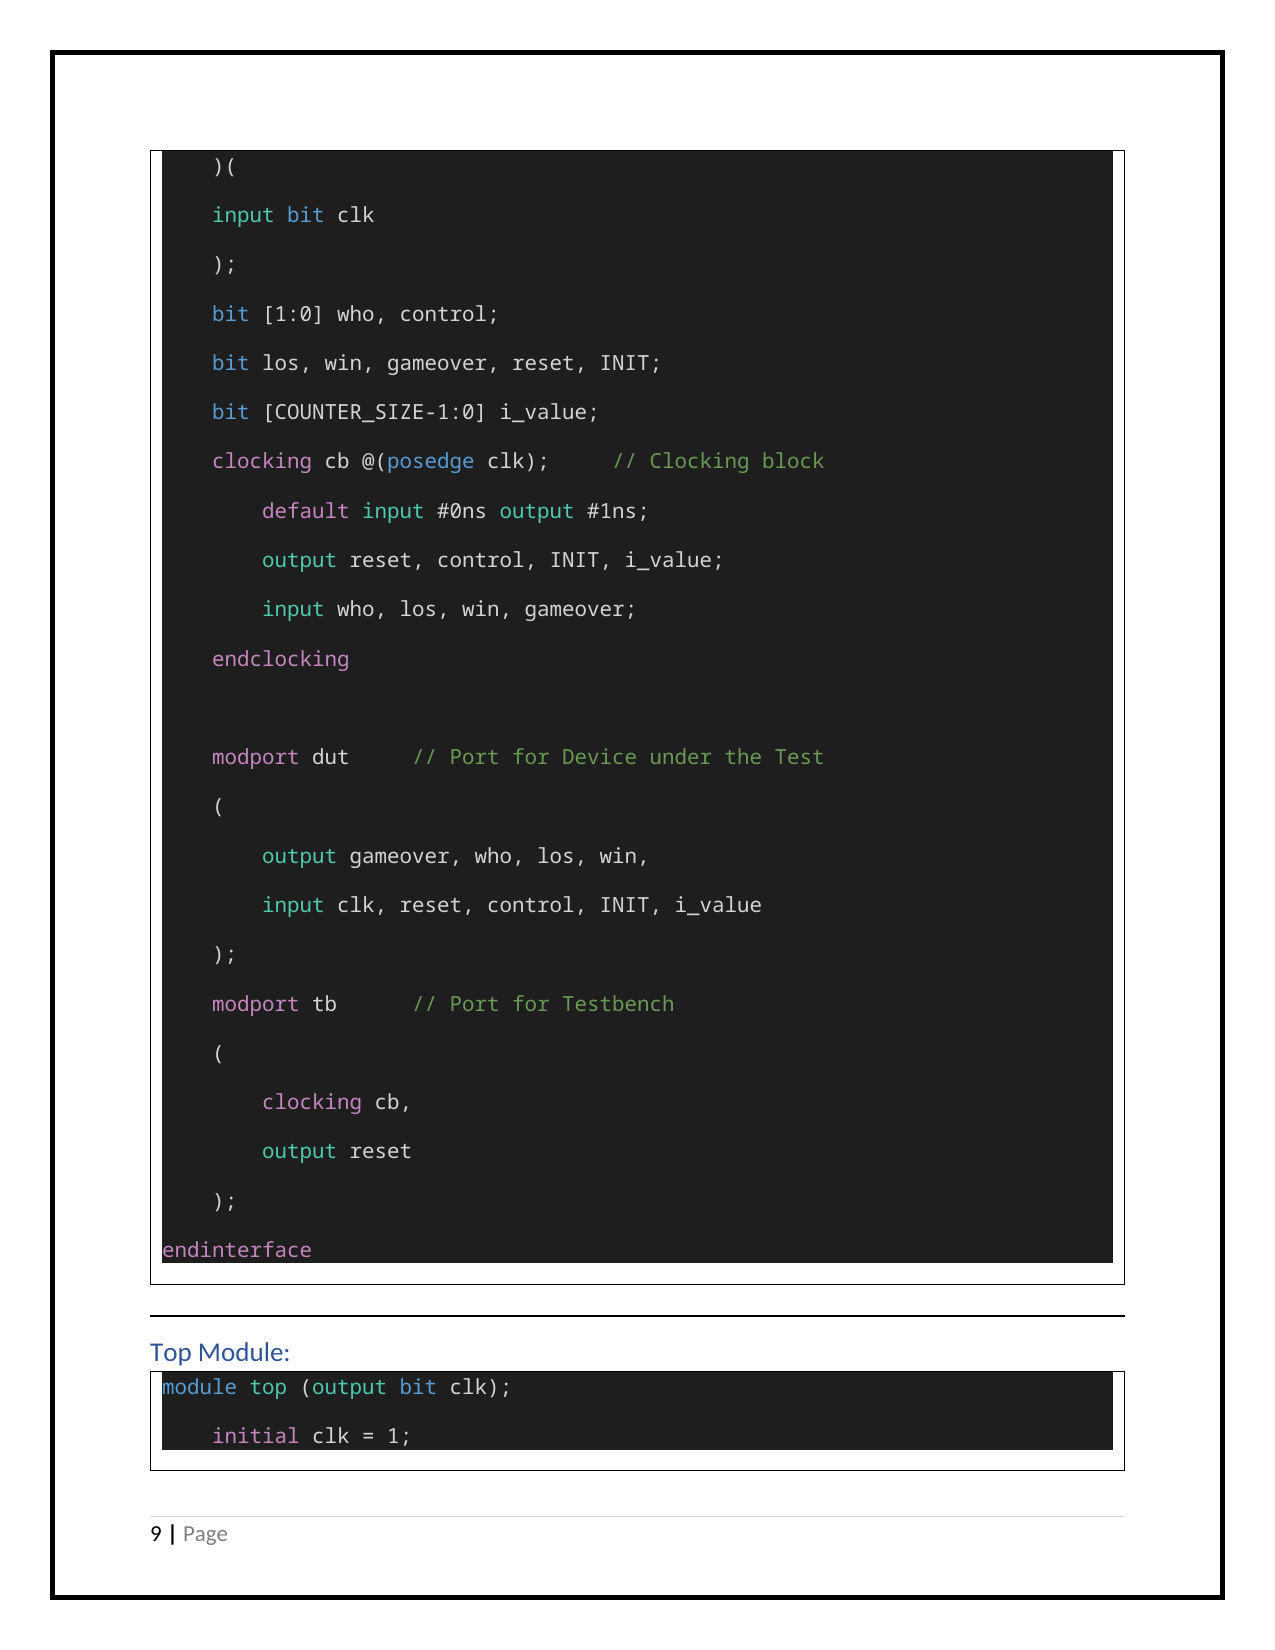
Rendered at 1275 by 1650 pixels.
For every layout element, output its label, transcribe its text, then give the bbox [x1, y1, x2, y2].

subtitle Top Module: [150, 1336, 1125, 1368]
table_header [151, 151, 1124, 1284]
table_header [151, 1372, 1124, 1470]
